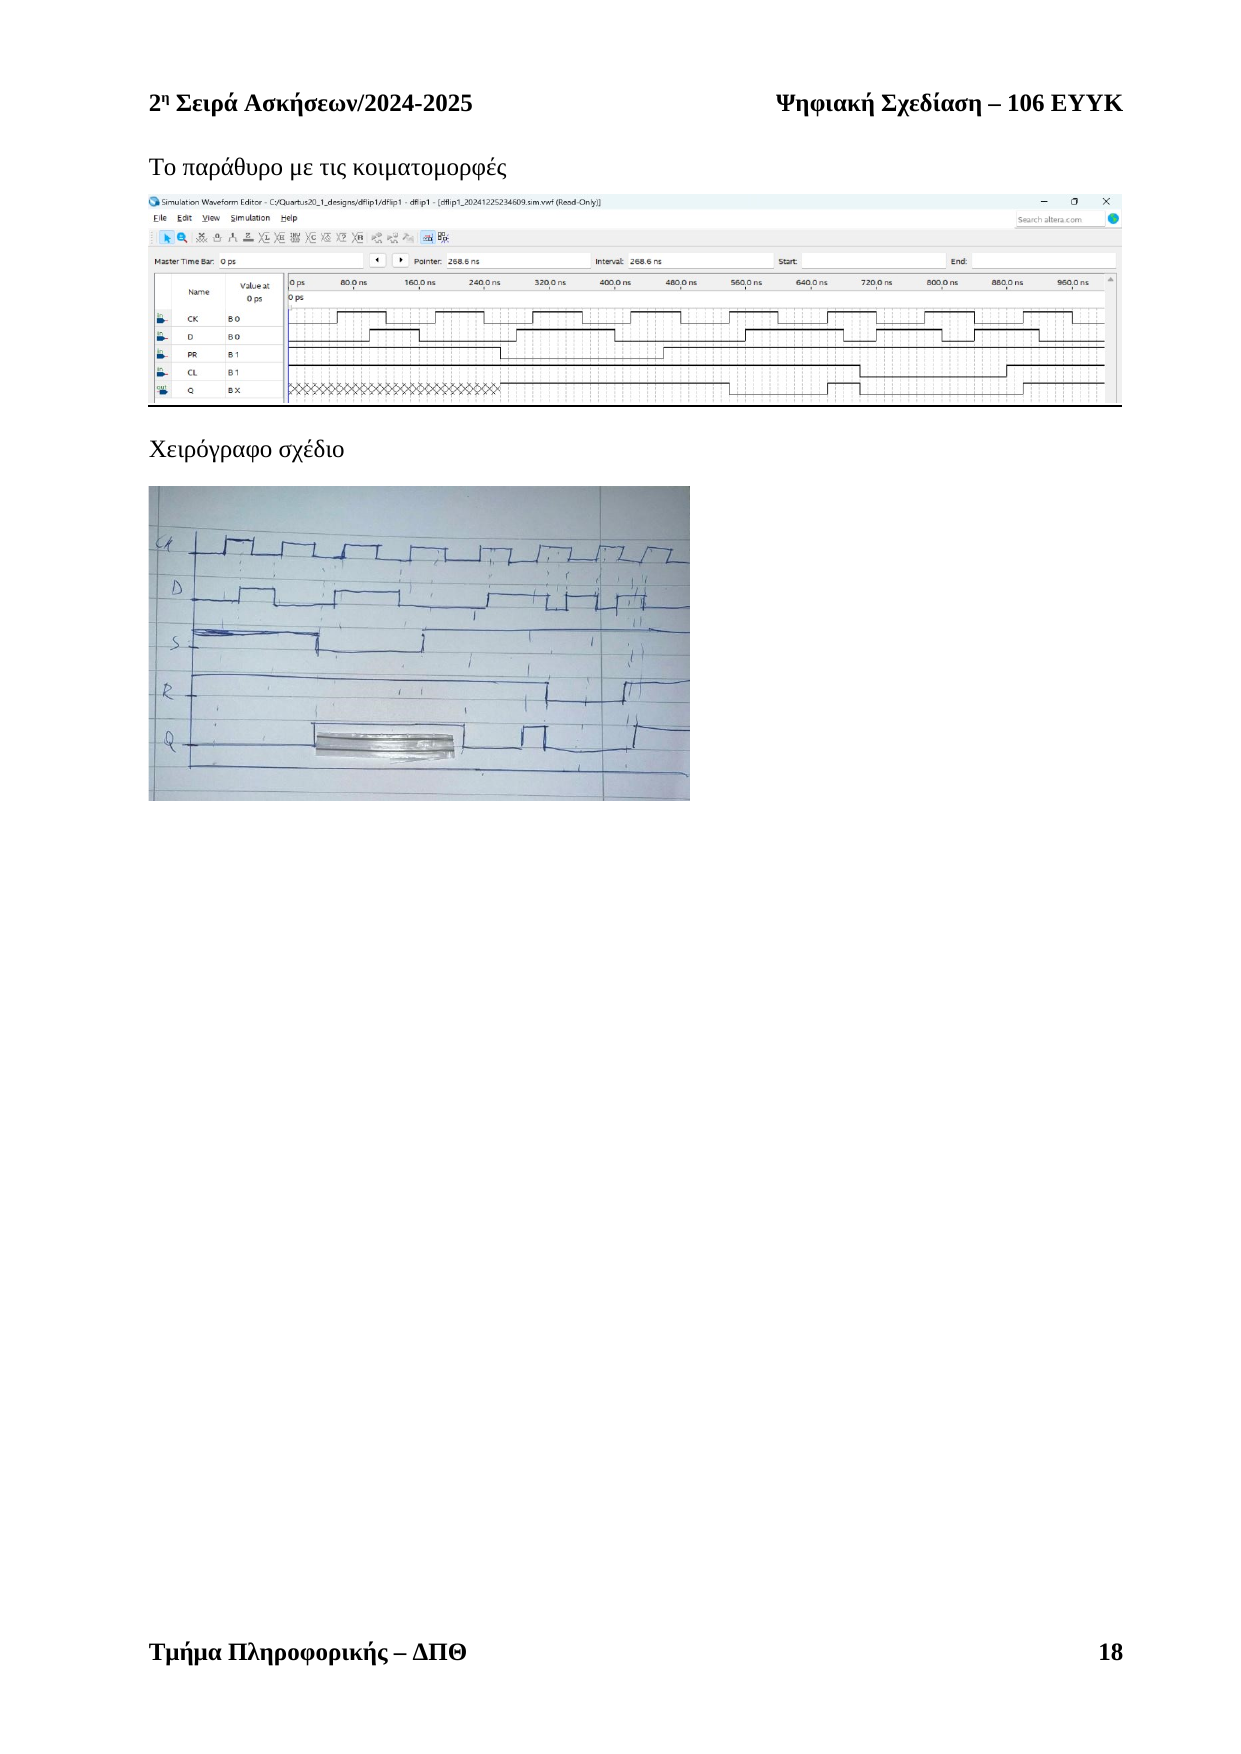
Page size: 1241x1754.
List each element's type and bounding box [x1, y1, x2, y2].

picture [148, 486, 690, 801]
picture [148, 194, 1122, 403]
